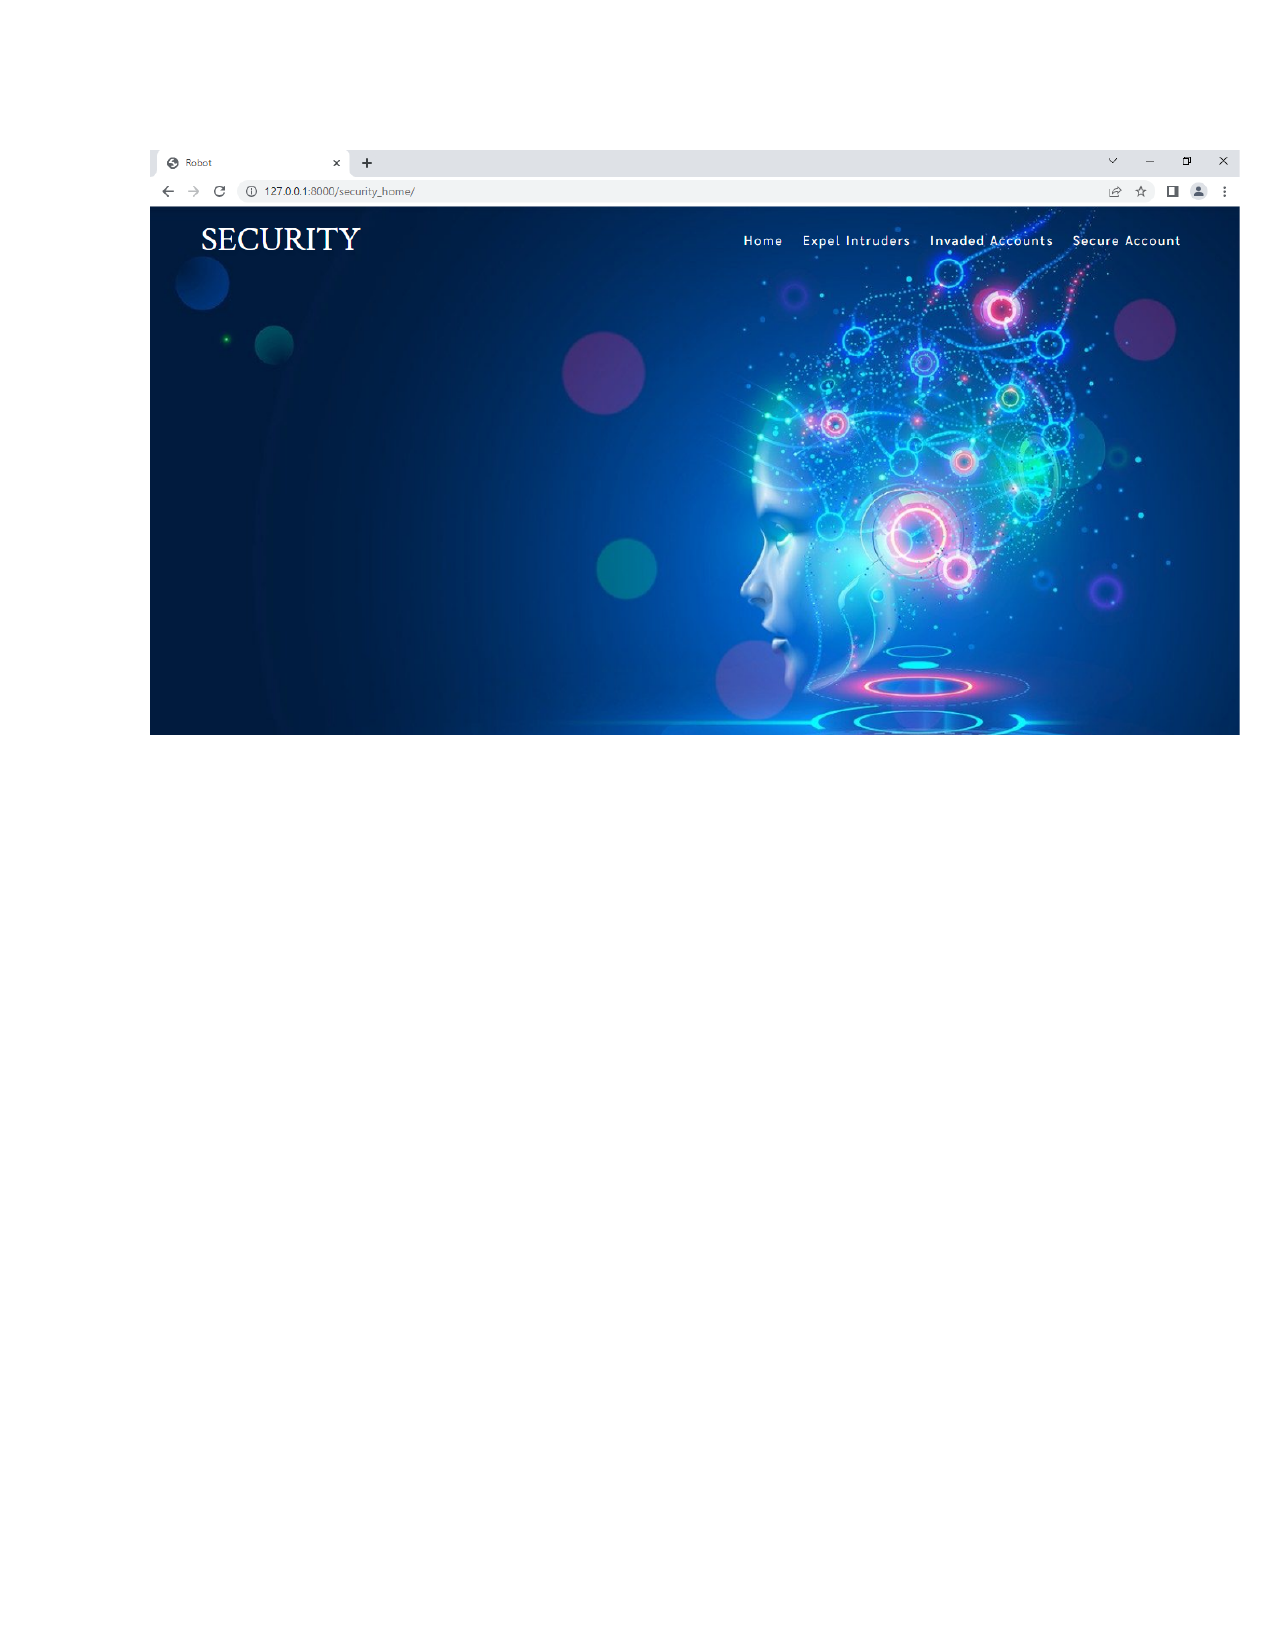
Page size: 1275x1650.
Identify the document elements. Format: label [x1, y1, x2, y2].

picture [150, 150, 1240, 735]
